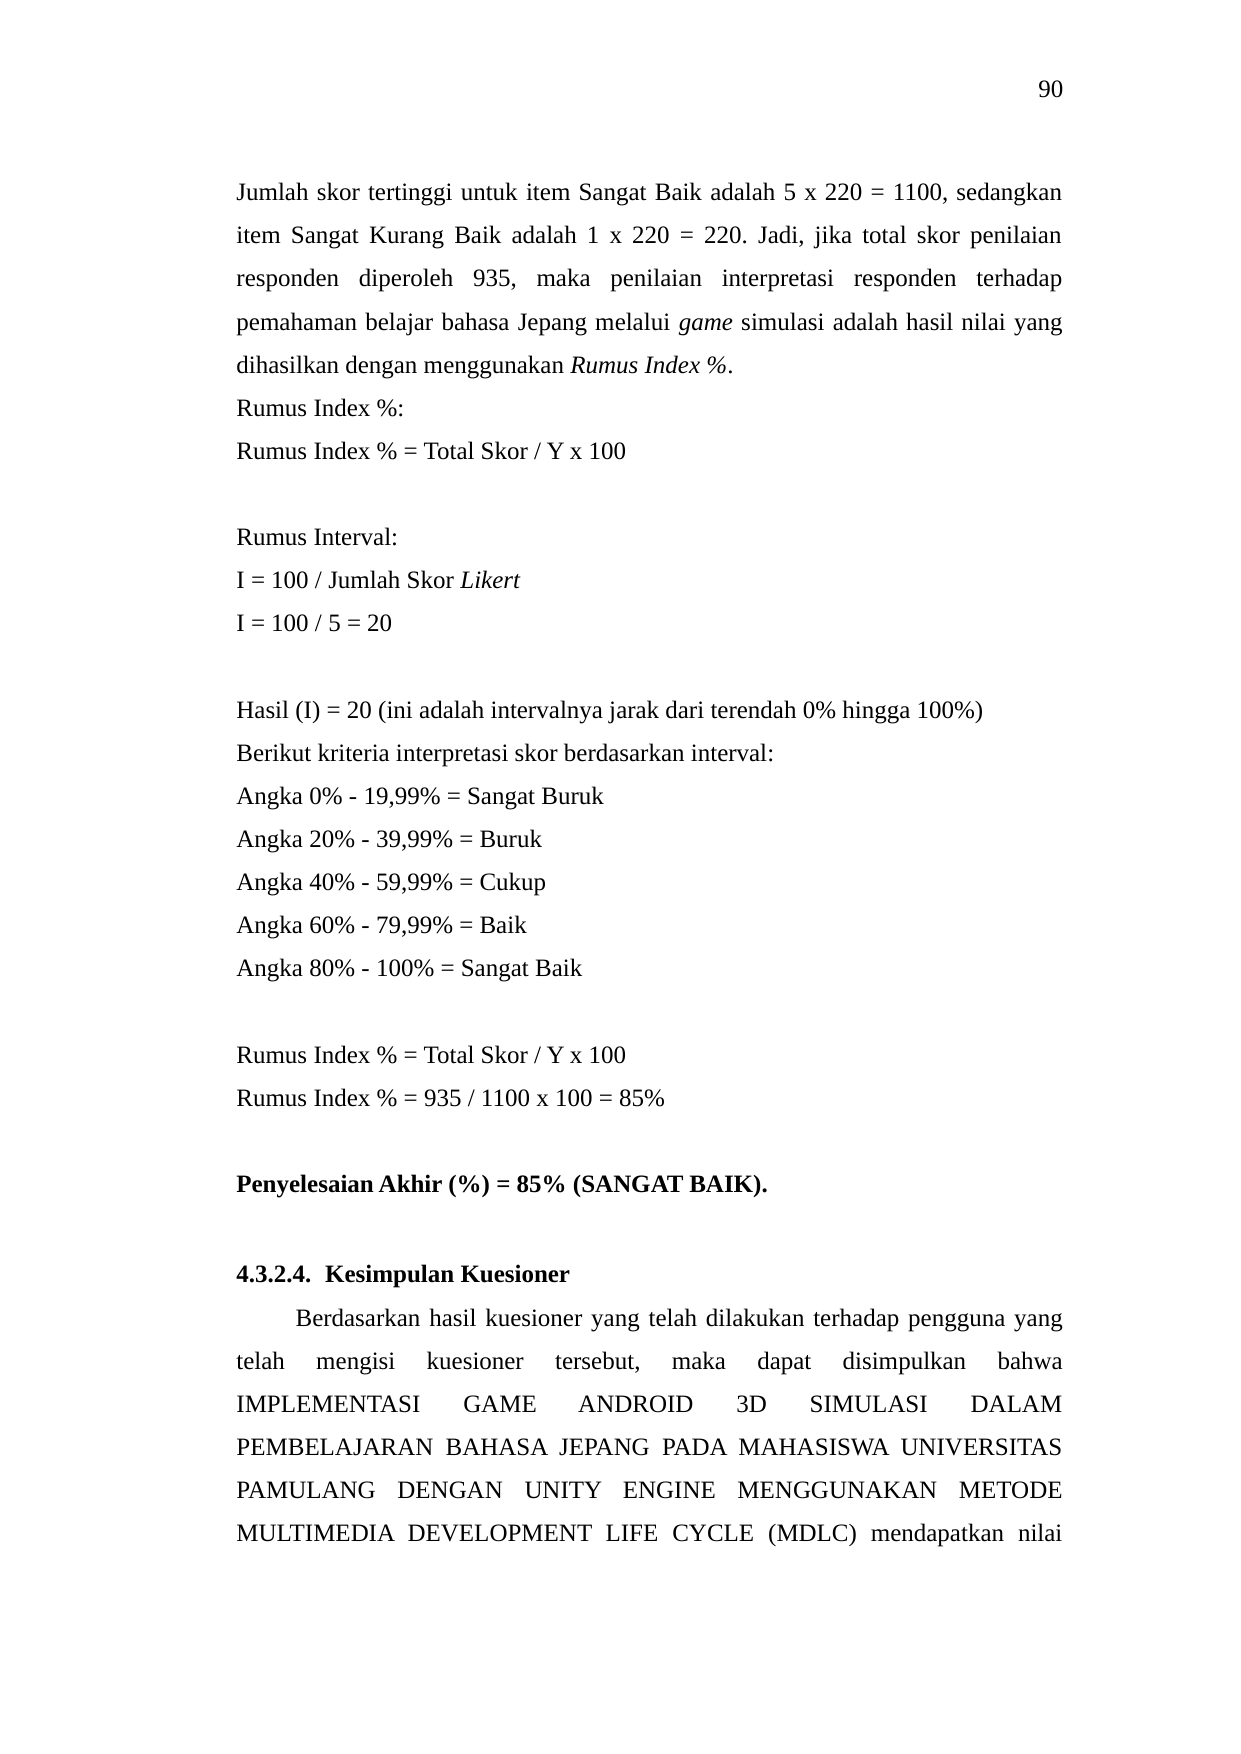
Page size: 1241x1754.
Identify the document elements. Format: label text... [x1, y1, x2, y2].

text Berikut kriteria interpretasi skor berdasarkan interval: [236, 738, 1063, 767]
text Angka 80% - 100% = Sangat Baik [236, 953, 1063, 982]
text Angka 60% - 79,99% = Baik [236, 910, 1063, 939]
text I = 100 / 5 = 20 [236, 608, 1063, 637]
text Angka 0% - 19,99% = Sangat Buruk [236, 781, 1063, 810]
text Hasil (I) = 20 (ini adalah intervalnya jarak dari terendah 0% hingga 100%) [236, 695, 1063, 723]
subtitle Kesimpulan Kuesioner [236, 1259, 1063, 1288]
text Angka 20% - 39,99% = Buruk [236, 824, 1063, 853]
text Angka 40% - 59,99% = Cukup [236, 867, 1063, 896]
text Jumlah skor tertinggi untuk item Sangat Baik adalah 5 x 220 = 1100, sedangkan item Sangat Kurang Baik adalah 1 x 220 = 220. Jadi, jika total skor penilaian responden diperoleh 935, maka penilaian interpretasi responden terhadap pemahaman belajar bahasa Jepang melalui game simulasi adalah hasil nilai yang dihasilkan dengan menggunakan Rumus Index %. [236, 177, 1063, 378]
text I = 100 / Jumlah Skor Likert [236, 565, 1063, 594]
text Rumus Index % = Total Skor / Y x 100 [236, 1040, 1063, 1068]
text Penyelesaian Akhir (%) = 85% (SANGAT BAIK). [236, 1169, 1063, 1198]
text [236, 1303, 1063, 1547]
text Rumus Index % = 935 / 1100 x 100 = 85% [236, 1083, 1063, 1112]
text Rumus Interval: [236, 522, 1063, 551]
text Rumus Index % = Total Skor / Y x 100 [236, 436, 1063, 465]
text Rumus Index %: [236, 393, 1063, 422]
